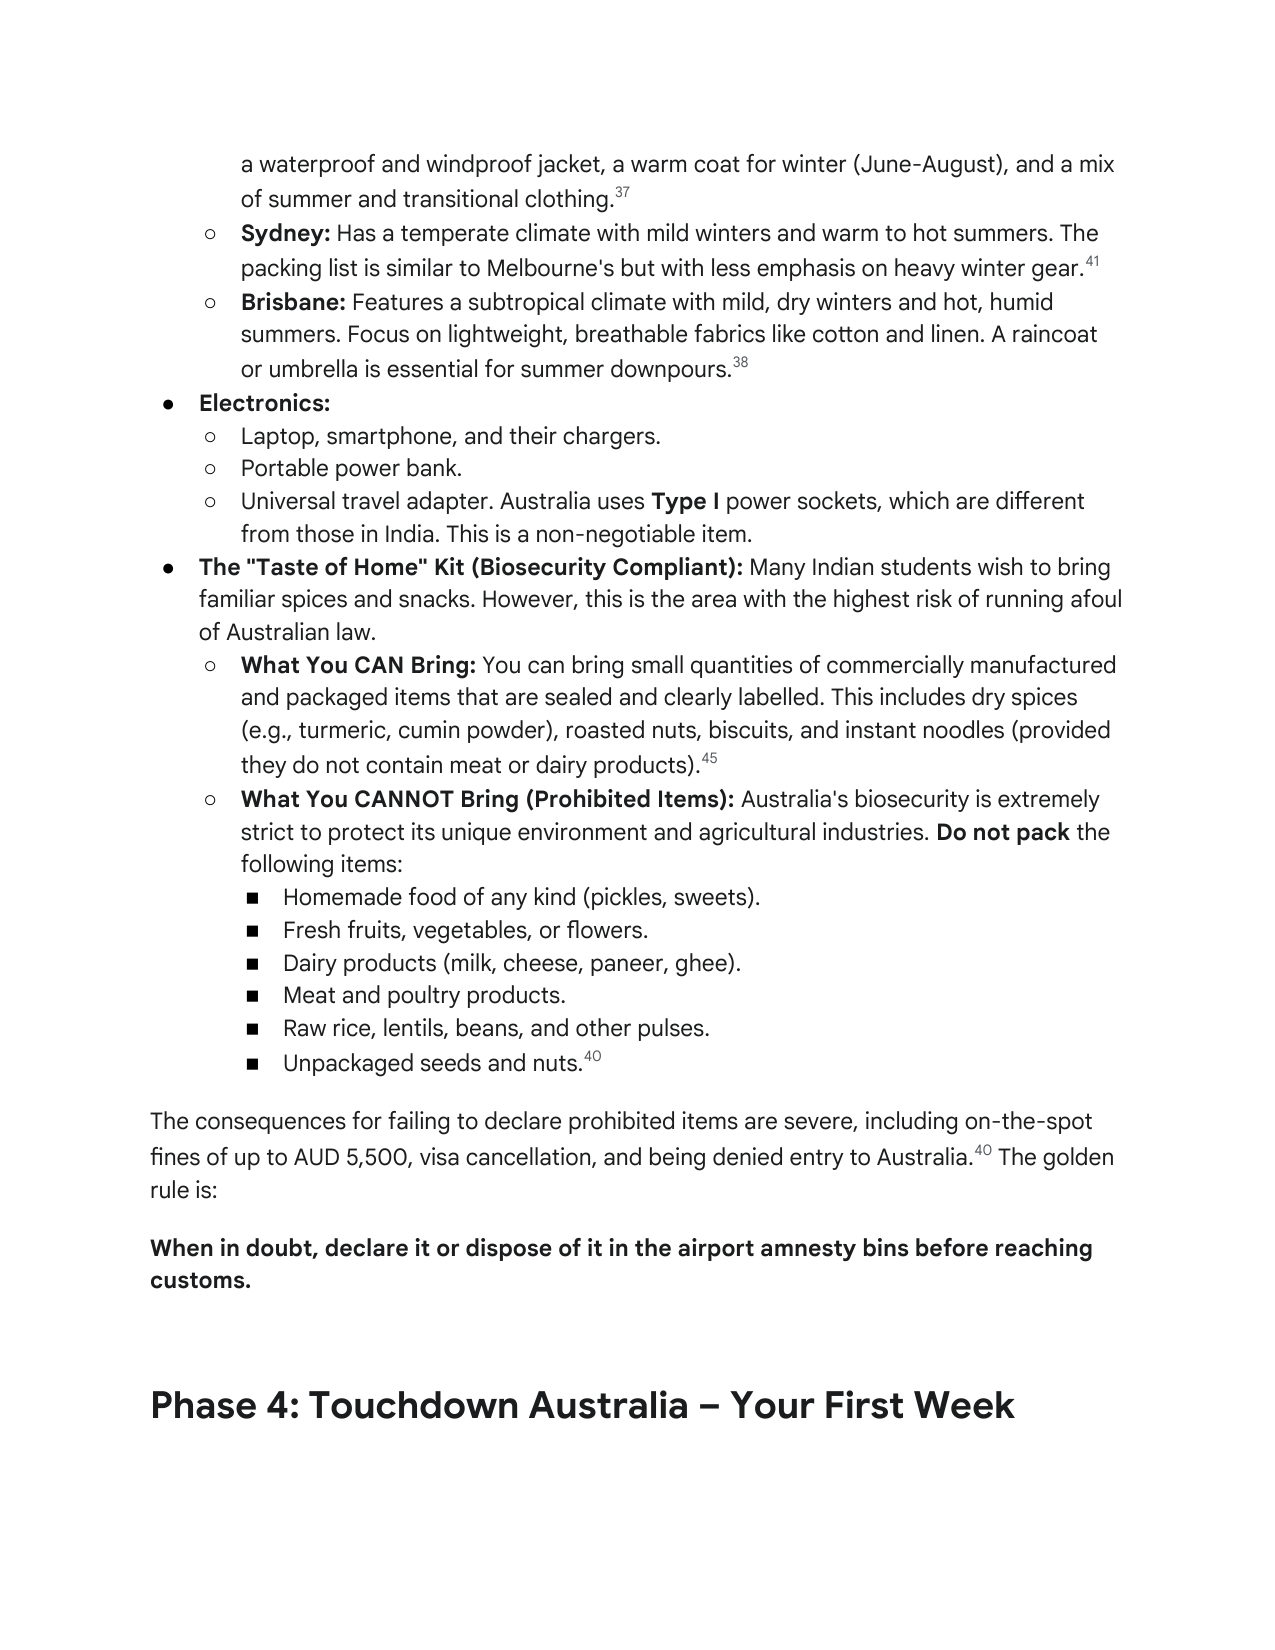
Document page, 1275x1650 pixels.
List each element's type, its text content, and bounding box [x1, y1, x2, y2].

subtitle Phase 4: Touchdown Australia – Your First Week [150, 1382, 1125, 1429]
list Laptop, smartphone, and their chargers. [203, 422, 1125, 451]
list Universal travel adapter. Australia uses Type I power sockets, which are different from those in India. This is a non-negotiable item. [203, 487, 1125, 549]
list The "Taste of Home" Kit (Biosecurity Compliant): Many Indian students wish to bring familiar spices and snacks. However, this is the area with the highest risk of running afoul of Australian law. [161, 553, 1125, 647]
list Homemade food of any kind (pickles, sweets). [245, 883, 1125, 912]
list Unpackaged seeds and nuts.40 [245, 1047, 1125, 1078]
list Dairy products (milk, cheese, paneer, ghee). [245, 949, 1125, 977]
list Meat and poultry products. [245, 981, 1125, 1010]
list Fresh fruits, vegetables, or flowers. [245, 916, 1125, 945]
list Sydney: Has a temperate climate with mild winters and warm to hot summers. The packing list is similar to Melbourne's but with less emphasis on heavy winter gear.41 [203, 219, 1125, 283]
text The consequences for failing to declare prohibited items are severe, including on-the-spot fines of up to AUD 5,500, visa cancellation, and being denied entry to Australia.40 The golden rule is: [150, 1108, 1125, 1205]
list Brisbane: Features a subtropical climate with mild, dry winters and hot, humid summers. Focus on lightweight, breathable fabrics like cotton and linen. A raincoat or umbrella is essential for summer downpours.38 [203, 288, 1125, 385]
list Electronics: [161, 389, 1125, 418]
text When in doubt, declare it or dispose of it in the airport amnesty bins before reaching customs. [150, 1234, 1125, 1295]
list Raw rice, lentils, beans, and other pulses. [245, 1014, 1125, 1043]
list Portable power bank. [203, 455, 1125, 483]
list What You CAN Bring: You can bring small quantities of commercially manufactured and packaged items that are sealed and clearly labelled. This includes dry spices (e.g., turmeric, cumin powder), roasted nuts, biscuits, and instant noodles (provided they do not contain meat or dairy products).45 [203, 651, 1125, 781]
list What You CANNOT Bring (Prohibited Items): Australia's biosecurity is extremely strict to protect its unique environment and agricultural industries. Do not pack the following items: [203, 785, 1125, 879]
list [203, 150, 1125, 214]
